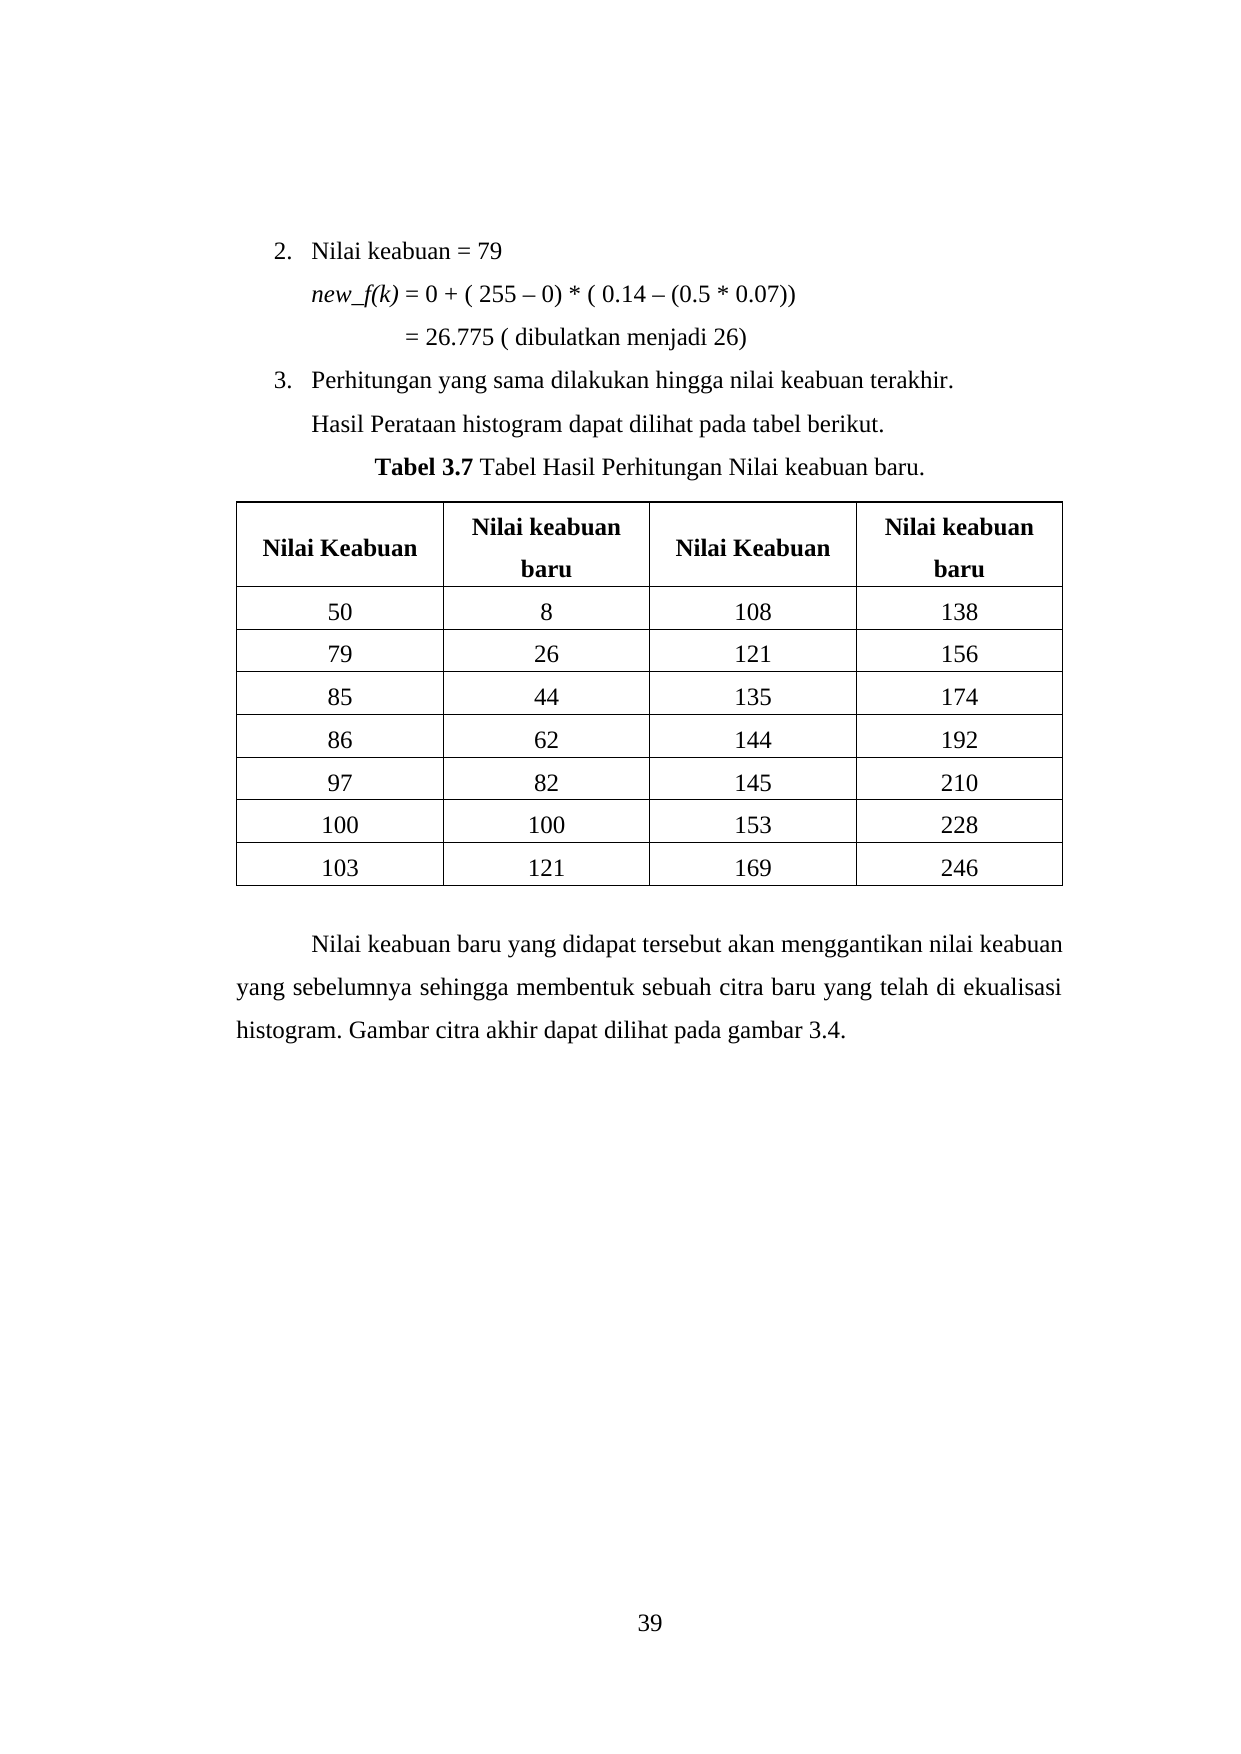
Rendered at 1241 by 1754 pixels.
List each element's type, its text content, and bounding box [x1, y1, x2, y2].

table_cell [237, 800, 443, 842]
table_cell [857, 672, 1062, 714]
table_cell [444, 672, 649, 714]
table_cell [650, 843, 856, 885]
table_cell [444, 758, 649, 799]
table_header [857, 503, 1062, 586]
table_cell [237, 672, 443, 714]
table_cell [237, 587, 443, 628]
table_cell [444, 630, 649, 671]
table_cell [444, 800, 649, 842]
text Nilai keabuan baru yang didapat tersebut akan menggantikan nilai keabuan yang sebelumnya sehingga membentuk sebuah citra baru yang telah di ekualisasi histogram. Gambar citra akhir dapat dilihat pada gambar 3.4. [236, 929, 1063, 1044]
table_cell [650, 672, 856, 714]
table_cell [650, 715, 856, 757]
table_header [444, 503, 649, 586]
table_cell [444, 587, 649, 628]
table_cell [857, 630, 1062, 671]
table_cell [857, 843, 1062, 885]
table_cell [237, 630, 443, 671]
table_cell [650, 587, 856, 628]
text Hasil Perataan histogram dapat dilihat pada tabel berikut. [311, 409, 1063, 437]
list Perhitungan yang sama dilakukan hingga nilai keabuan terakhir. [274, 366, 1063, 394]
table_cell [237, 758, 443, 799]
list Nilai keabuan = 79 [274, 236, 1063, 265]
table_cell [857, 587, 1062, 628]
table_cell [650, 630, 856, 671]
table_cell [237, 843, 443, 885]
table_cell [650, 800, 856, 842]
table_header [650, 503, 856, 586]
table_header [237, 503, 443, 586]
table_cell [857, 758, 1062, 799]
text = 26.775 ( dibulatkan menjadi 26) [311, 322, 1063, 351]
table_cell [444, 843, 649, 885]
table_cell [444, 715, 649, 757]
text new_f(k) = 0 + ( 255 – 0) * ( 0.14 – (0.5 * 0.07)) [311, 279, 1063, 308]
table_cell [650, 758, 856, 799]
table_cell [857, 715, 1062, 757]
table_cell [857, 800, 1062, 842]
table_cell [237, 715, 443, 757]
